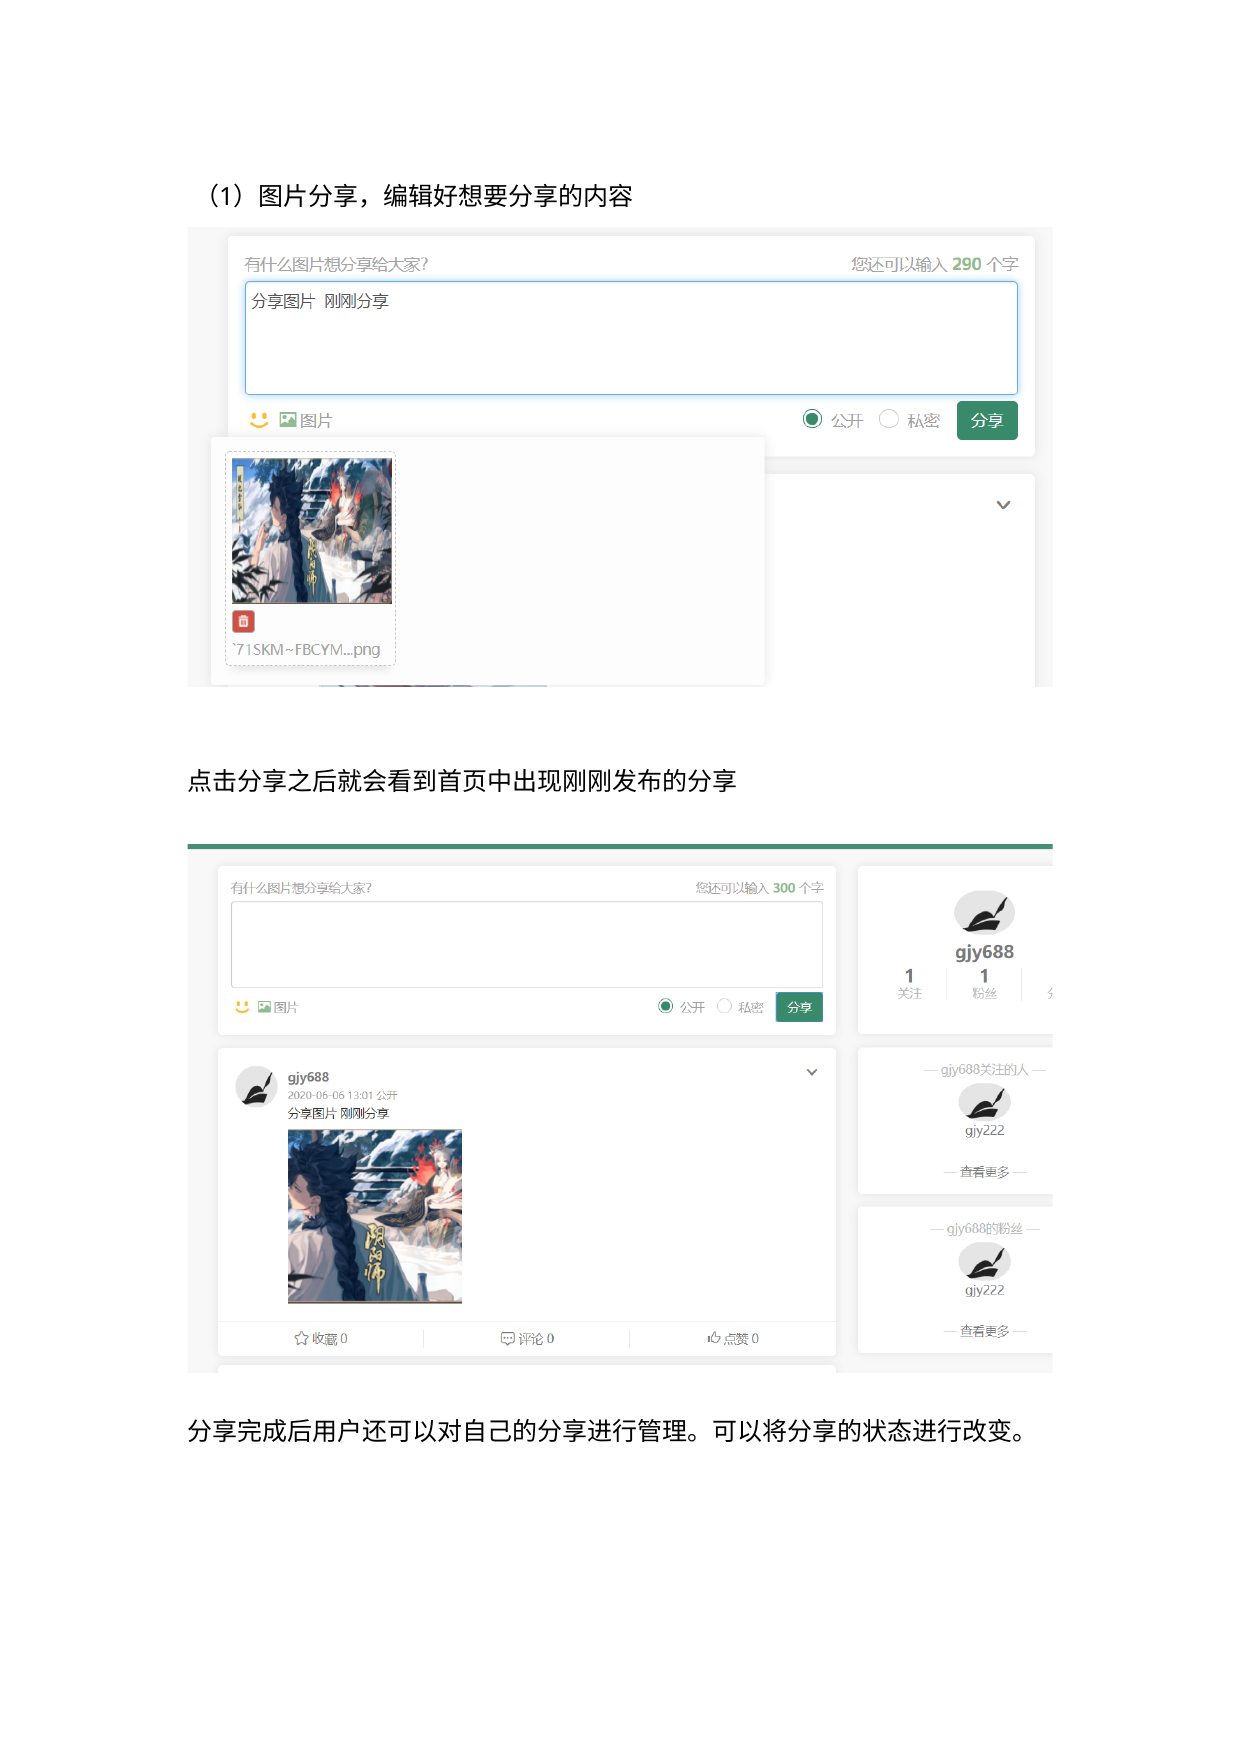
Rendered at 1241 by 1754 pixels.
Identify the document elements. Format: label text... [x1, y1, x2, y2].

text 点击分享之后就会看到首页中出现刚刚发布的分享 [187, 747, 1053, 812]
picture [187, 844, 1053, 1373]
picture [187, 227, 1053, 687]
text 分享完成后用户还可以对自己的分享进行管理。可以将分享的状态进行改变。 [187, 1397, 1053, 1462]
text （1）图片分享，编辑好想要分享的内容 [187, 162, 1053, 227]
